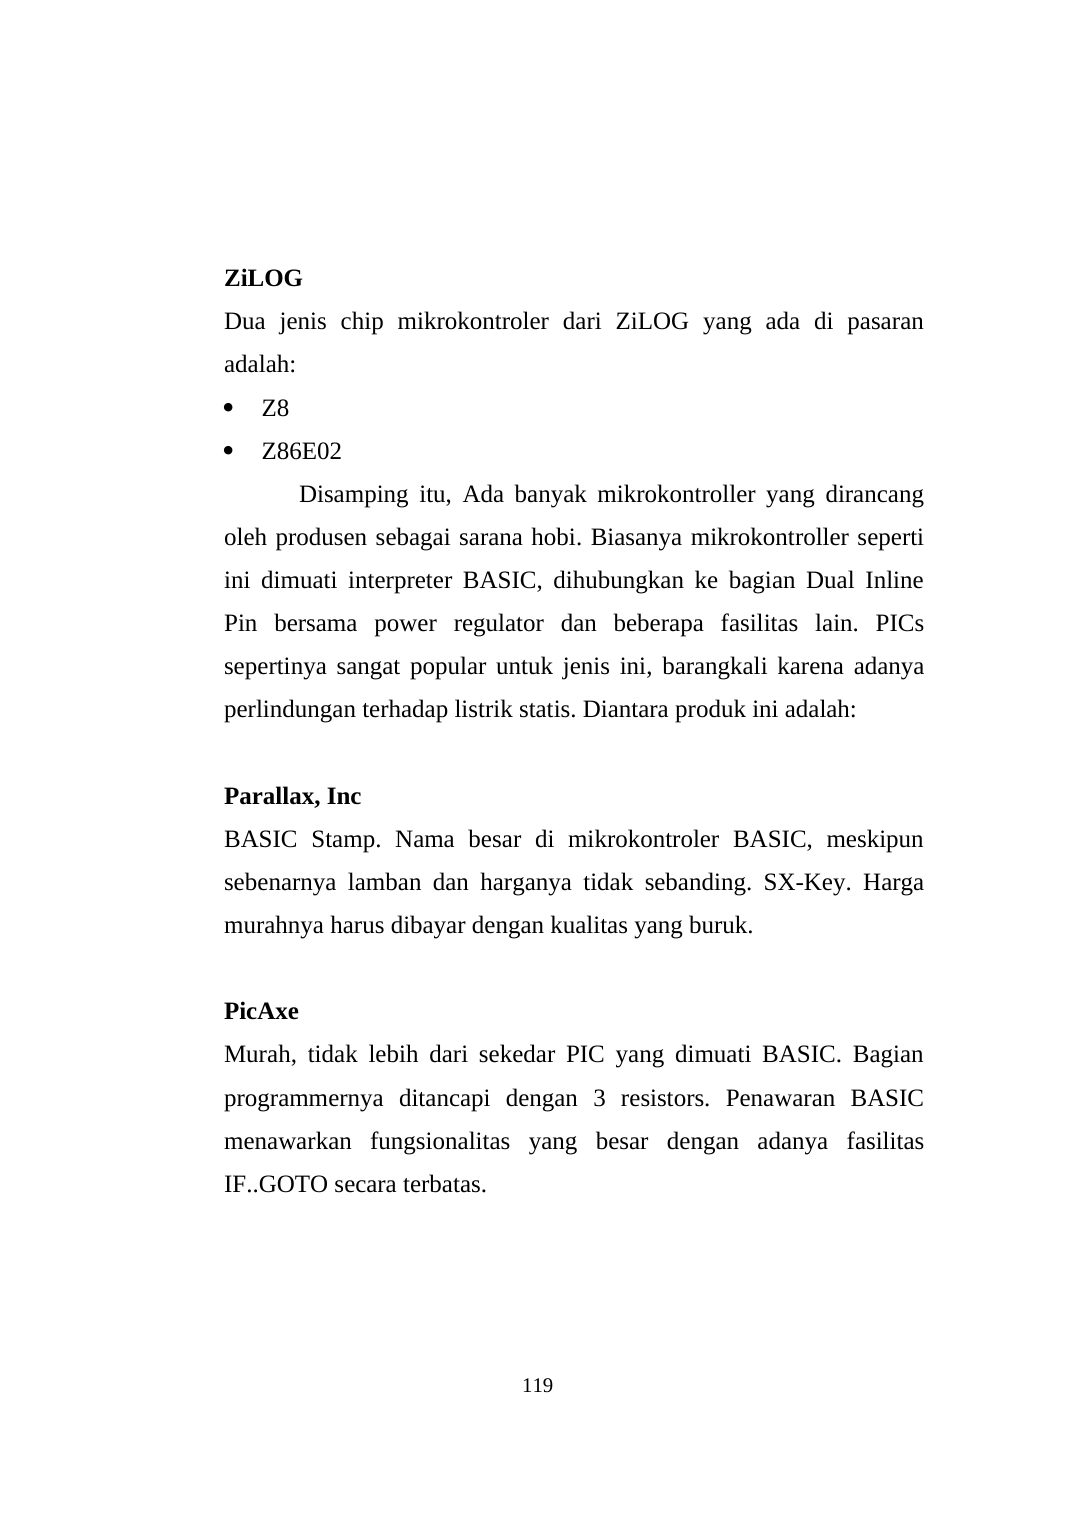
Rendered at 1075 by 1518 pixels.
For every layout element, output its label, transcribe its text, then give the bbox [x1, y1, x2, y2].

list Z8 [224, 393, 925, 421]
text Murah, tidak lebih dari sekedar PIC yang dimuati BASIC. Bagian programmernya ditancapi dengan 3 resistors. Penawaran BASIC menawarkan fungsionalitas yang besar dengan adanya fasilitas IF..GOTO secara terbatas. [224, 1039, 925, 1198]
text ZiLOG [150, 263, 925, 292]
text Disamping itu, Ada banyak mikrokontroller yang dirancang oleh produsen sebagai sarana hobi. Biasanya mikrokontroller seperti ini dimuati interpreter BASIC, dihubungkan ke bagian Dual Inline Pin bersama power regulator dan beberapa fasilitas lain. PICs sepertinya sangat popular untuk jenis ini, barangkali karena adanya perlindungan terhadap listrik statis. Diantara produk ini adalah: [224, 479, 925, 723]
text Dua jenis chip mikrokontroler dari ZiLOG yang ada di pasaran adalah: [224, 306, 925, 378]
text Parallax, Inc [150, 781, 925, 809]
text BASIC Stamp. Nama besar di mikrokontroler BASIC, meskipun sebenarnya lamban dan harganya tidak sebanding. SX-Key. Harga murahnya harus dibayar dengan kualitas yang buruk. [224, 824, 925, 939]
text PicAxe [150, 996, 925, 1025]
list Z86E02 [224, 436, 925, 464]
